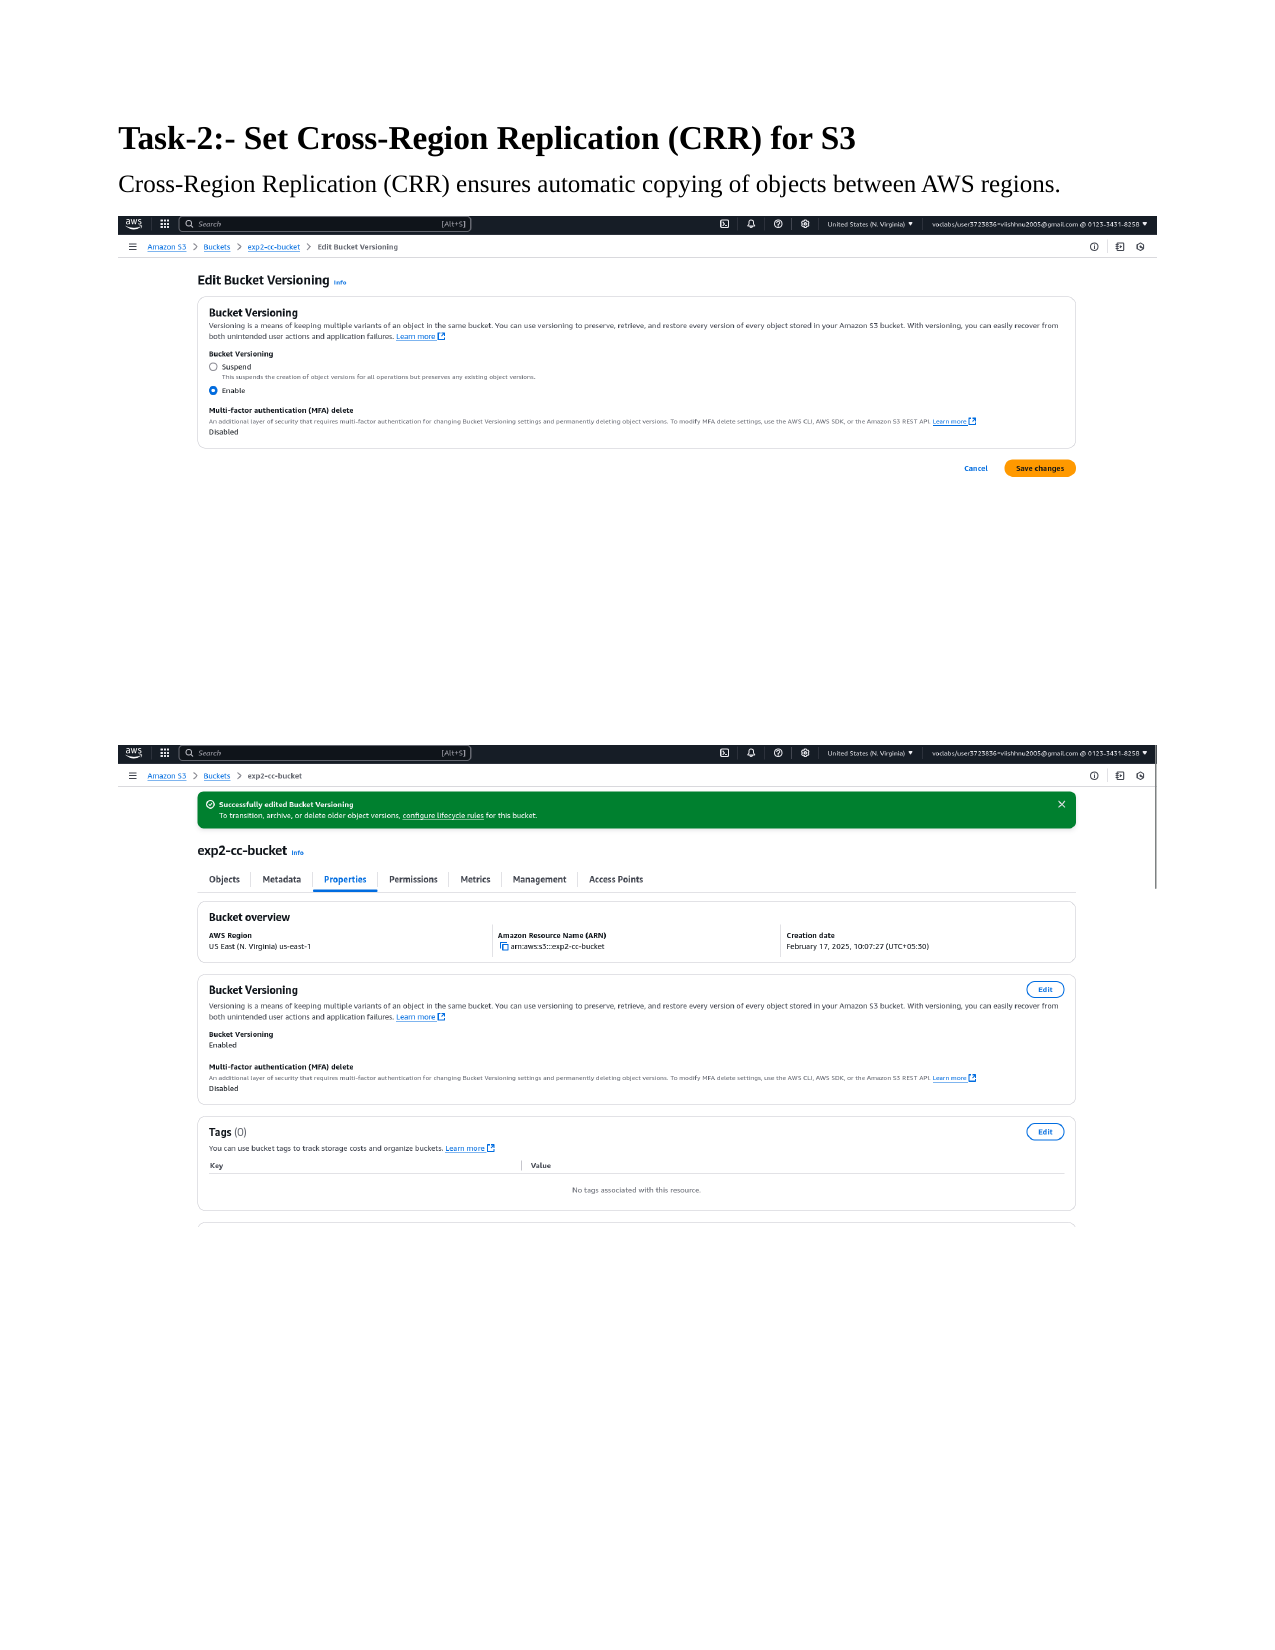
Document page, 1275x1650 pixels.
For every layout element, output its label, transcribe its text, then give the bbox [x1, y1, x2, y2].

subtitle Task-2:- Set Cross-Region Replication (CRR) for S3 [118, 118, 1157, 156]
picture [118, 745, 1157, 1227]
picture [118, 216, 1157, 698]
text Cross-Region Replication (CRR) ensures automatic copying of objects between AWS regions. [118, 169, 1157, 198]
